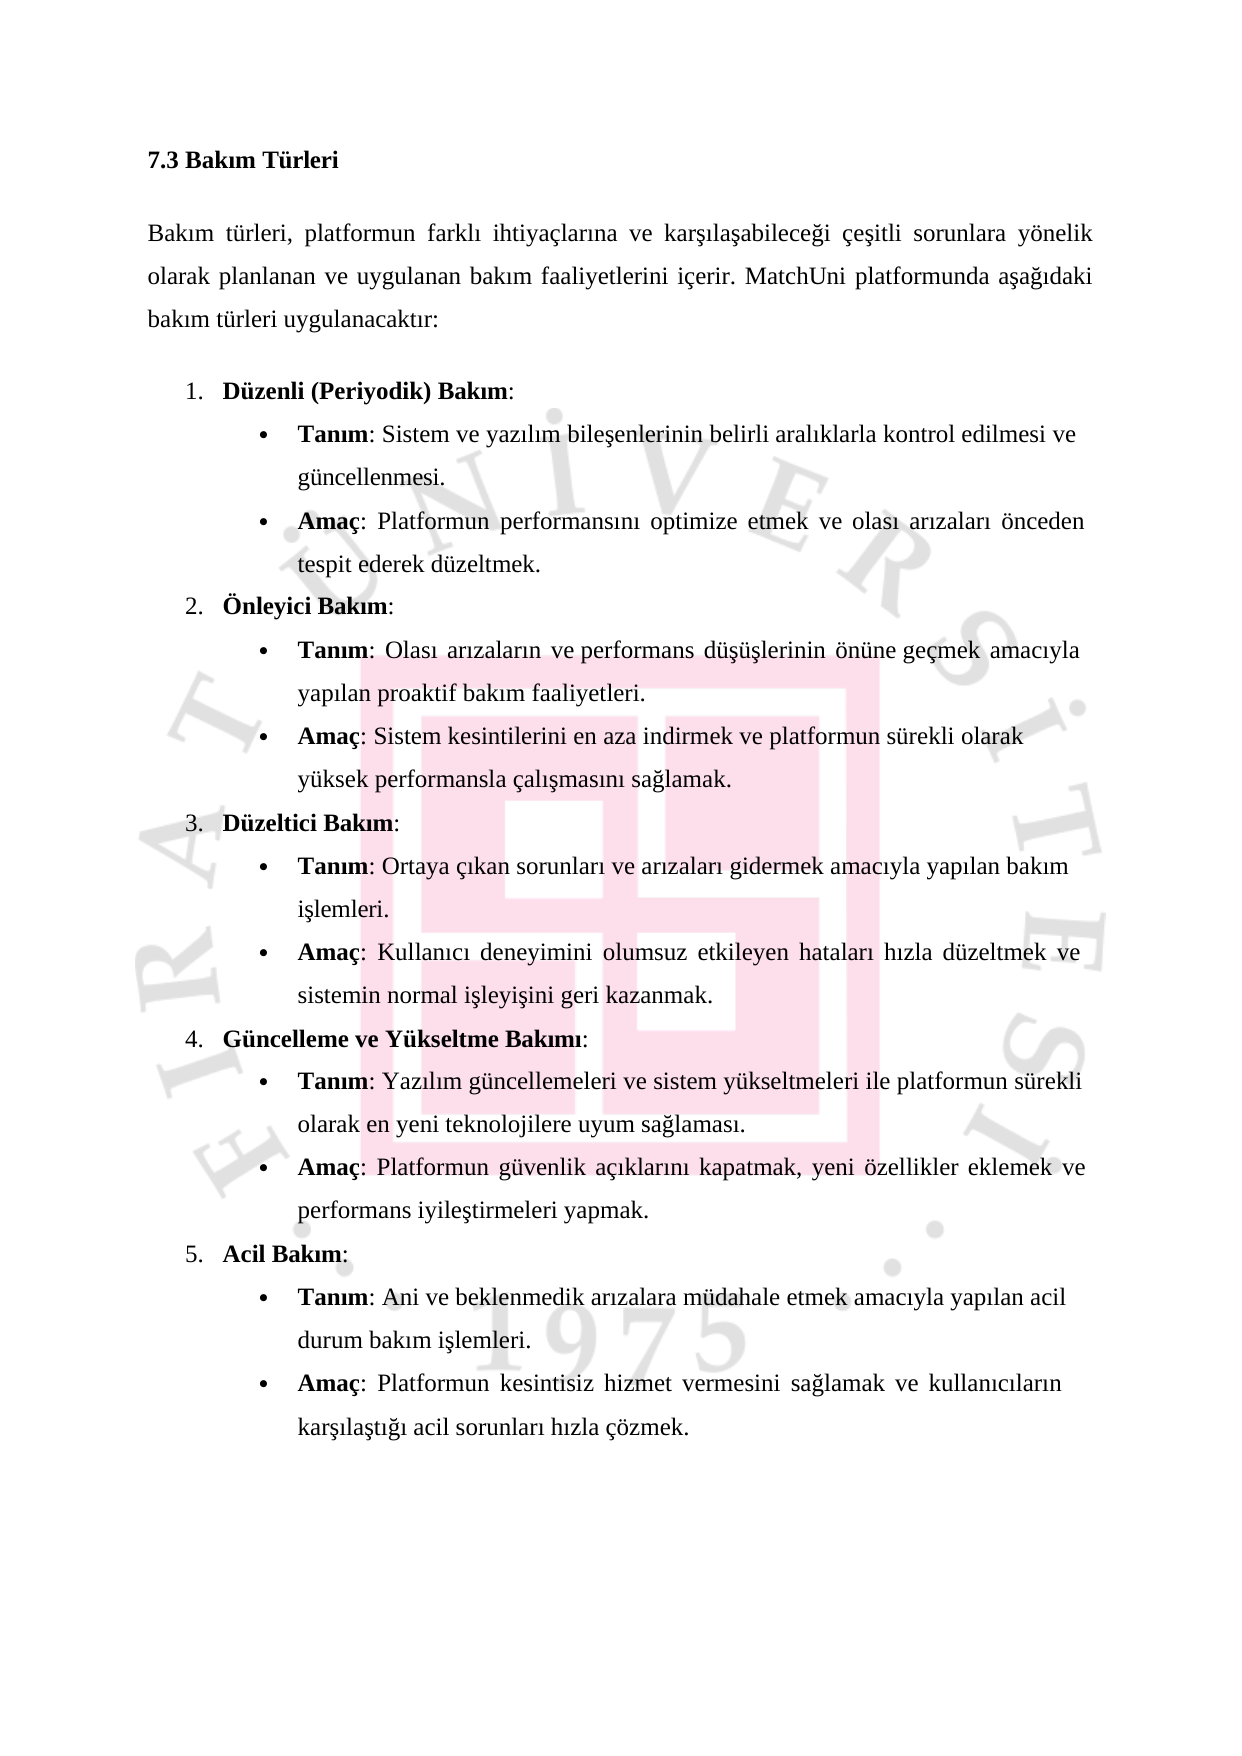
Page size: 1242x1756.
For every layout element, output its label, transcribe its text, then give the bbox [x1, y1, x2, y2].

list Tanım: Ortaya çıkan sorunları ve arızaları gidermek amacıyla yapılan bakım işlemleri. [260, 851, 1070, 923]
subtitle Acil Bakım: [185, 1239, 1117, 1268]
list Amaç: Sistem kesintilerini en aza indirmek ve platformun sürekli olarak yüksek performansla çalışmasını sağlamak. [260, 721, 1089, 793]
text Bakım türleri, platformun farklı ihtiyaçlarına ve karşılaşabileceği çeşitli sorunlara yönelik olarak planlanan ve uygulanan bakım faaliyetlerini içerir. MatchUni platformunda aşağıdaki bakım türleri uygulanacaktır: [147, 218, 1094, 333]
subtitle Bakım Türleri [147, 145, 1117, 174]
list Tanım: Ani ve beklenmedik arızalara müdahale etmek amacıyla yapılan acil durum bakım işlemleri. [260, 1282, 1067, 1354]
subtitle Güncelleme ve Yükseltme Bakımı: [185, 1024, 1117, 1052]
list Tanım: Olası arızaların ve performans düşüşlerinin önüne geçmek amacıyla yapılan proaktif bakım faaliyetleri. [260, 635, 1090, 707]
list Amaç: Platformun kesintisiz hizmet vermesini sağlamak ve kullanıcıların karşılaştığı acil sorunları hızla çözmek. [260, 1368, 1066, 1440]
list Amaç: Platformun güvenlik açıklarını kapatmak, yeni özellikler eklemek ve performans iyileştirmeleri yapmak. [260, 1152, 1090, 1224]
list Amaç: Platformun performansını optimize etmek ve olası arızaları önceden tespit ederek düzeltmek. [260, 506, 1089, 578]
list Amaç: Kullanıcı deneyimini olumsuz etkileyen hataları hızla düzeltmek ve sistemin normal işleyişini geri kazanmak. [260, 937, 1085, 1009]
subtitle Düzenli (Periyodik) Bakım: [185, 376, 1117, 405]
list Tanım: Sistem ve yazılım bileşenlerinin belirli aralıklarla kontrol edilmesi ve güncellenmesi. [260, 419, 1077, 491]
list Tanım: Yazılım güncellemeleri ve sistem yükseltmeleri ile platformun sürekli olarak en yeni teknolojilere uyum sağlaması. [260, 1066, 1083, 1138]
subtitle Önleyici Bakım: [185, 592, 1117, 620]
subtitle Düzeltici Bakım: [185, 808, 1117, 836]
